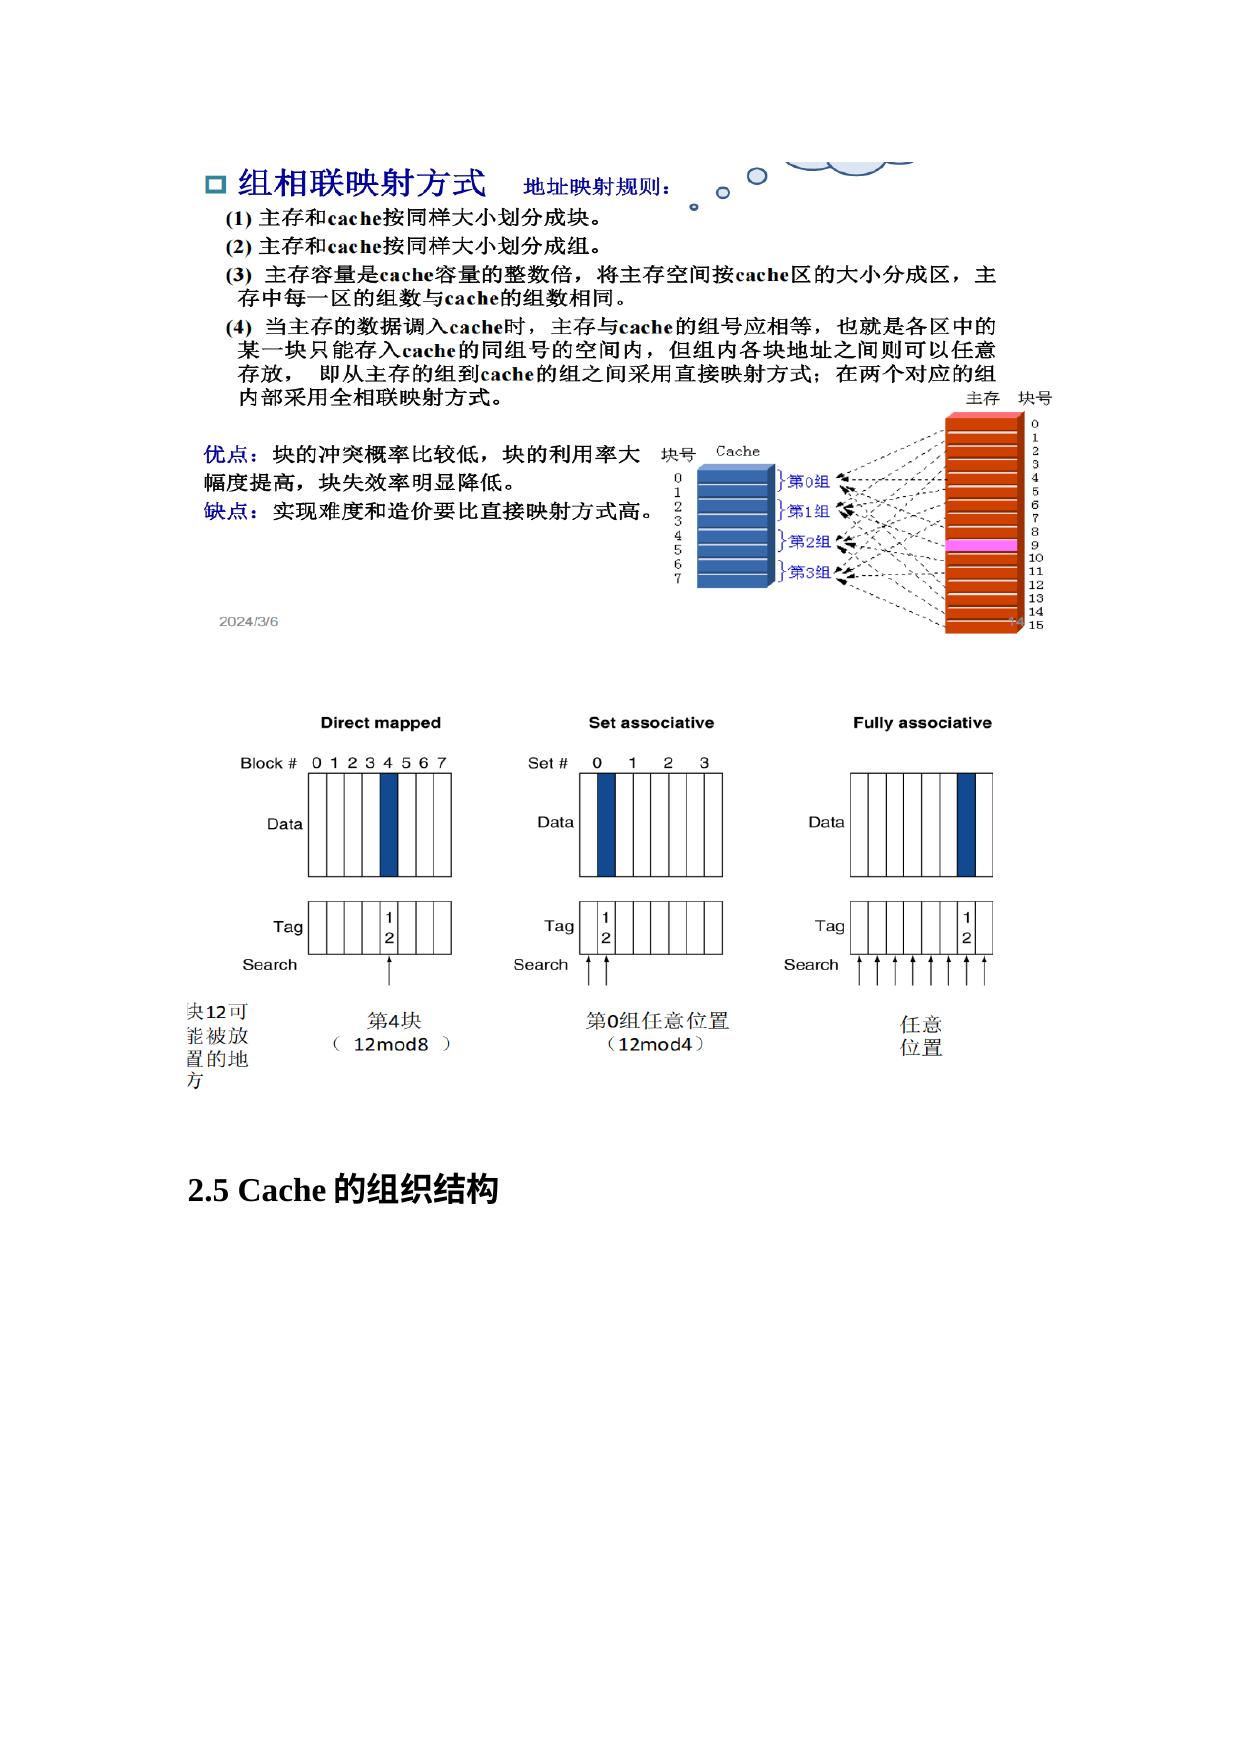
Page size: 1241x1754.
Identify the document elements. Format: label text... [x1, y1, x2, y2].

picture [187, 674, 1052, 1099]
picture [187, 162, 1053, 643]
list 2.5 Cache的组织结构 [187, 1155, 1053, 1220]
